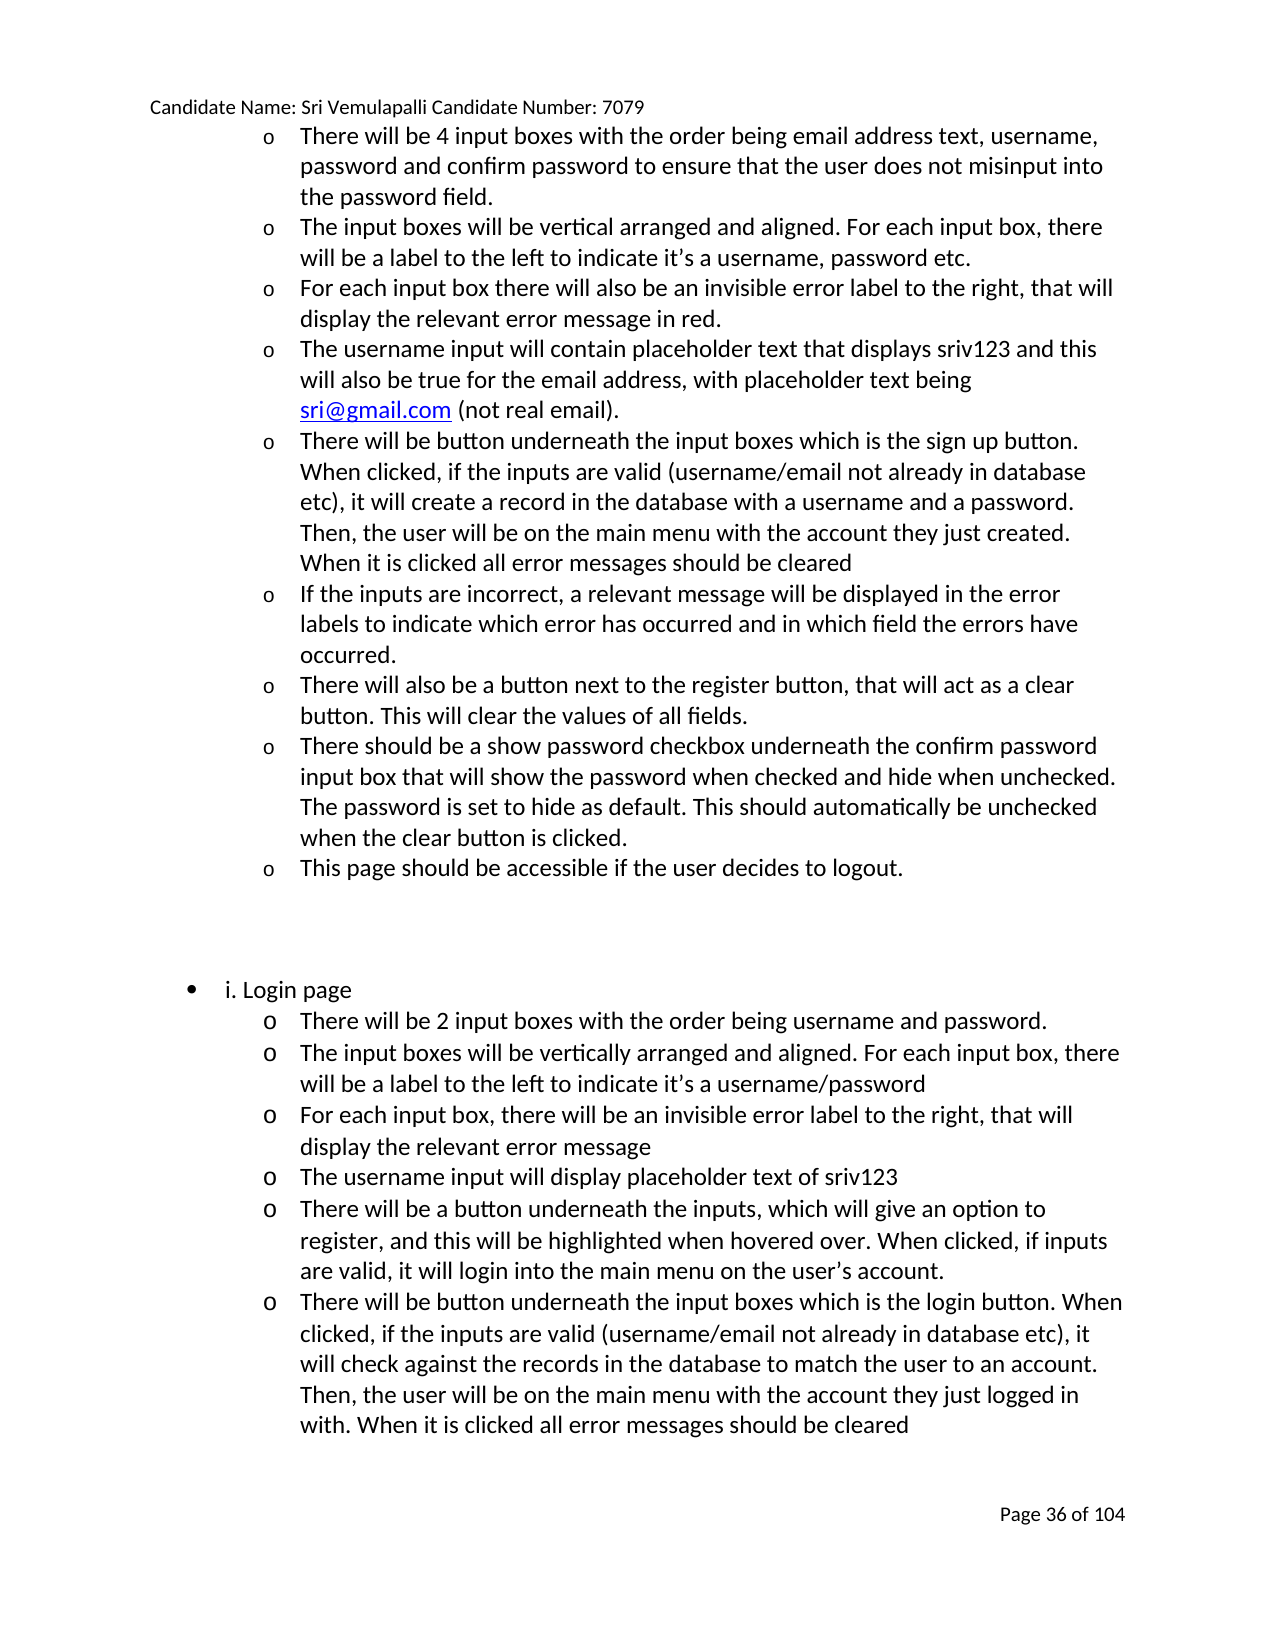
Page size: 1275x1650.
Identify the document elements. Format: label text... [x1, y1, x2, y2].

list There will also be a button next to the register button, that will act as a clear button. This will clear the values of all fields. [262, 669, 1125, 730]
list There will be 4 input boxes with the order being email address text, username, password and confirm password to ensure that the user does not misinput into the password field. [262, 120, 1125, 212]
list There will be a button underneath the inputs, which will give an option to register, and this will be highlighted when hovered over. When clicked, if inputs are valid, it will login into the main menu on the user’s account. [262, 1193, 1125, 1286]
list There should be a show password checkbox underneath the confirm password input box that will show the password when checked and hide when unchecked. The password is set to hide as default. This should automatically be unchecked when the clear button is clicked. [262, 730, 1125, 852]
list There will be button underneath the input boxes which is the sign up button. When clicked, if the inputs are valid (username/email not already in database etc), it will create a record in the database with a username and a password. Then, the user will be on the main menu with the account they just created. When it is clicked all error messages should be cleared [262, 425, 1125, 578]
list The input boxes will be vertically arranged and aligned. For each input box, there will be a label to the left to indicate it’s a username/password [262, 1037, 1125, 1099]
list This page should be accessible if the user decides to logout. [262, 852, 1125, 883]
list For each input box there will also be an invisible error label to the right, that will display the relevant error message in red. [262, 273, 1125, 334]
list The username input will display placeholder text of sriv123 [262, 1161, 1125, 1193]
list For each input box, there will be an invisible error label to the right, that will display the relevant error message [262, 1099, 1125, 1161]
list The input boxes will be vertical arranged and aligned. For each input box, there will be a label to the left to indicate it’s a username, password etc. [262, 212, 1125, 273]
list There will be button underneath the input boxes which is the login button. When clicked, if the inputs are valid (username/email not already in database etc), it will check against the records in the database to match the user to an account. Then, the user will be on the main menu with the account they just logged in with. When it is clicked all error messages should be cleared [262, 1286, 1125, 1440]
list The username input will contain placeholder text that displays sriv123 and this will also be true for the email address, with placeholder text being sri@gmail.com (not real email). [262, 334, 1125, 425]
list If the inputs are incorrect, a relevant message will be displayed in the error labels to indicate which error has occurred and in which field the errors have occurred. [262, 578, 1125, 669]
list i. Login page [187, 974, 1125, 1005]
list There will be 2 input boxes with the order being username and password. [262, 1005, 1125, 1037]
